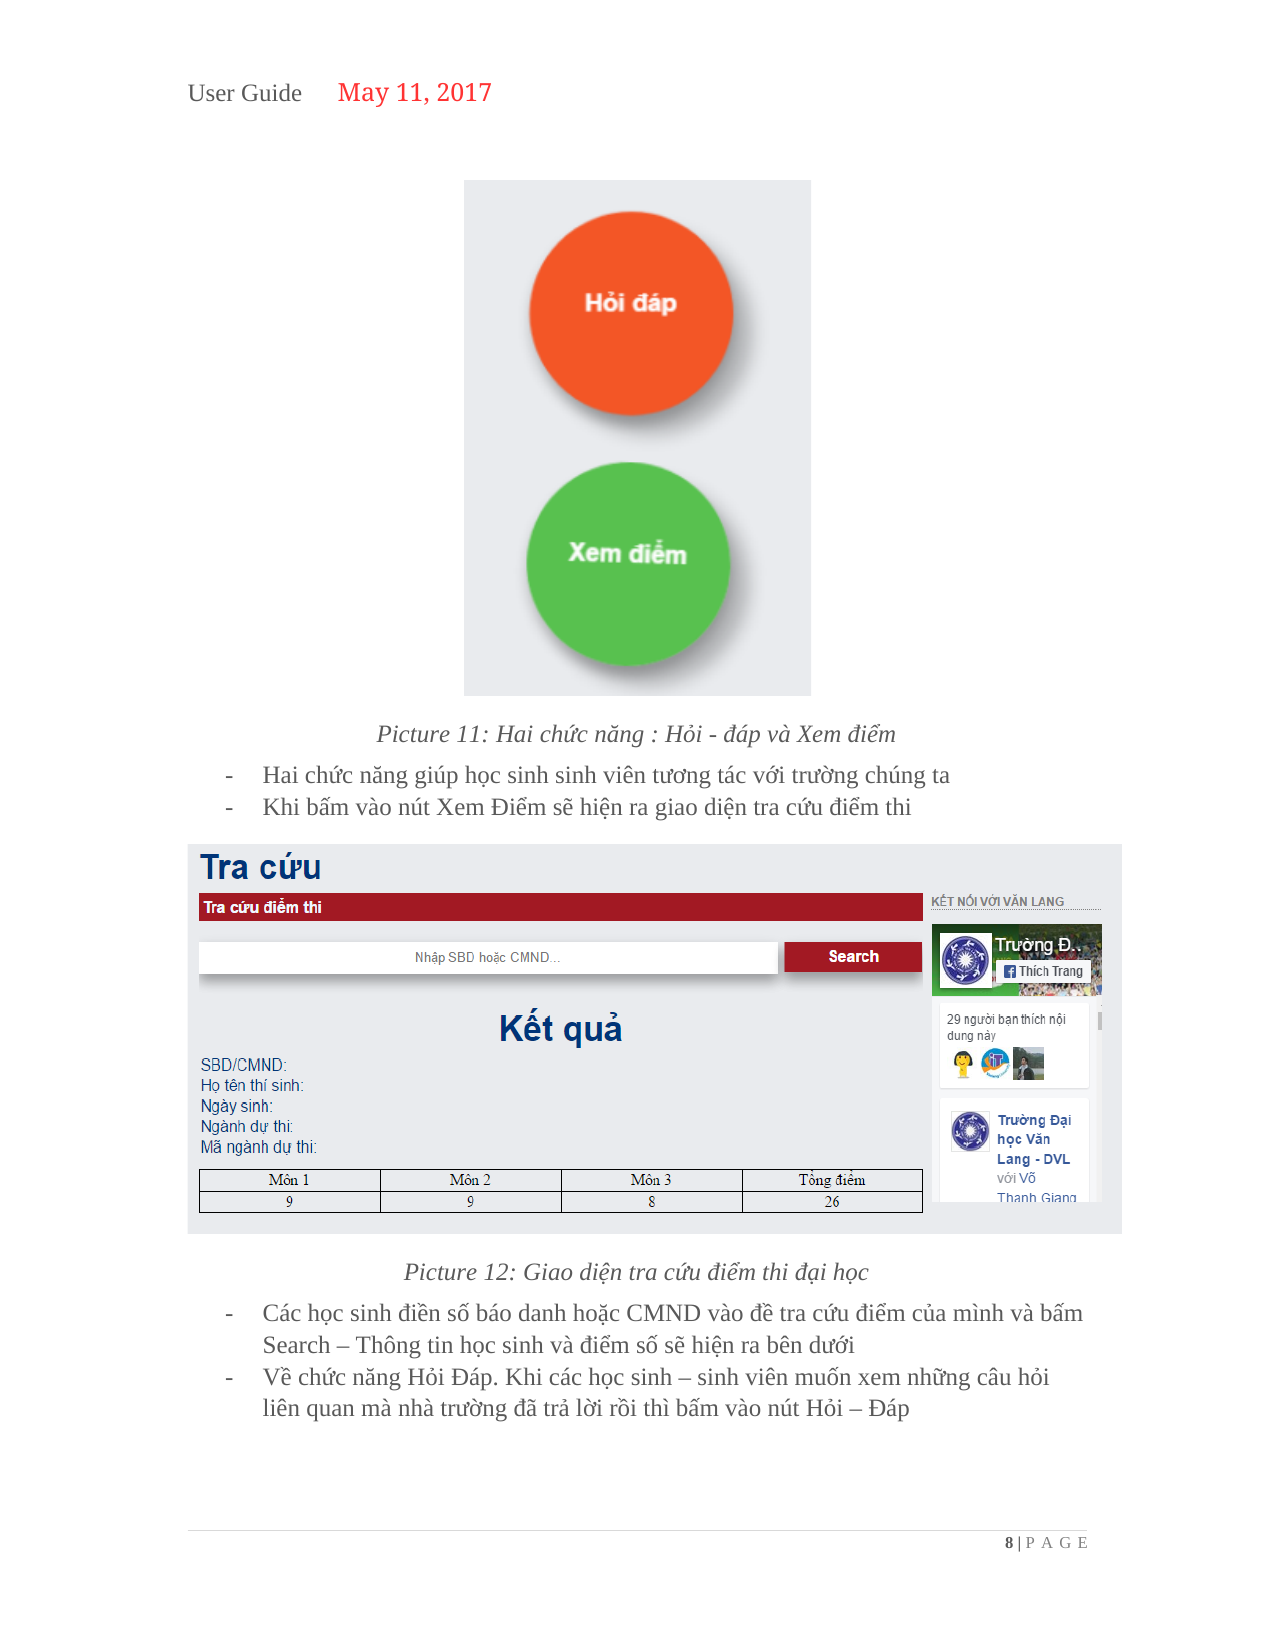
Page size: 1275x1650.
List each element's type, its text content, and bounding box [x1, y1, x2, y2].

text Picture 11: Hai chức năng : Hỏi - đáp và Xem điểm [187, 719, 1087, 748]
list Hai chức năng giúp học sinh sinh viên tương tác với trường chúng ta [225, 761, 1087, 789]
picture [187, 844, 1122, 1234]
list Khi bấm vào nút Xem Điểm sẽ hiện ra giao diện tra cứu điểm thi [225, 792, 1087, 821]
picture [464, 180, 812, 696]
list Các học sinh điền số báo danh hoặc CMND vào đề tra cứu điểm của mình và bấm Search – Thông tin học sinh và điểm số sẽ hiện ra bên dưới [225, 1298, 1087, 1359]
list Về chức năng Hỏi Đáp. Khi các học sinh – sinh viên muốn xem những câu hỏi liên quan mà nhà trường đã trả lời rồi thì bấm vào nút Hỏi – Đáp [225, 1362, 1087, 1422]
text Picture 12: Giao diện tra cứu điểm thi đại học [187, 1257, 1087, 1286]
